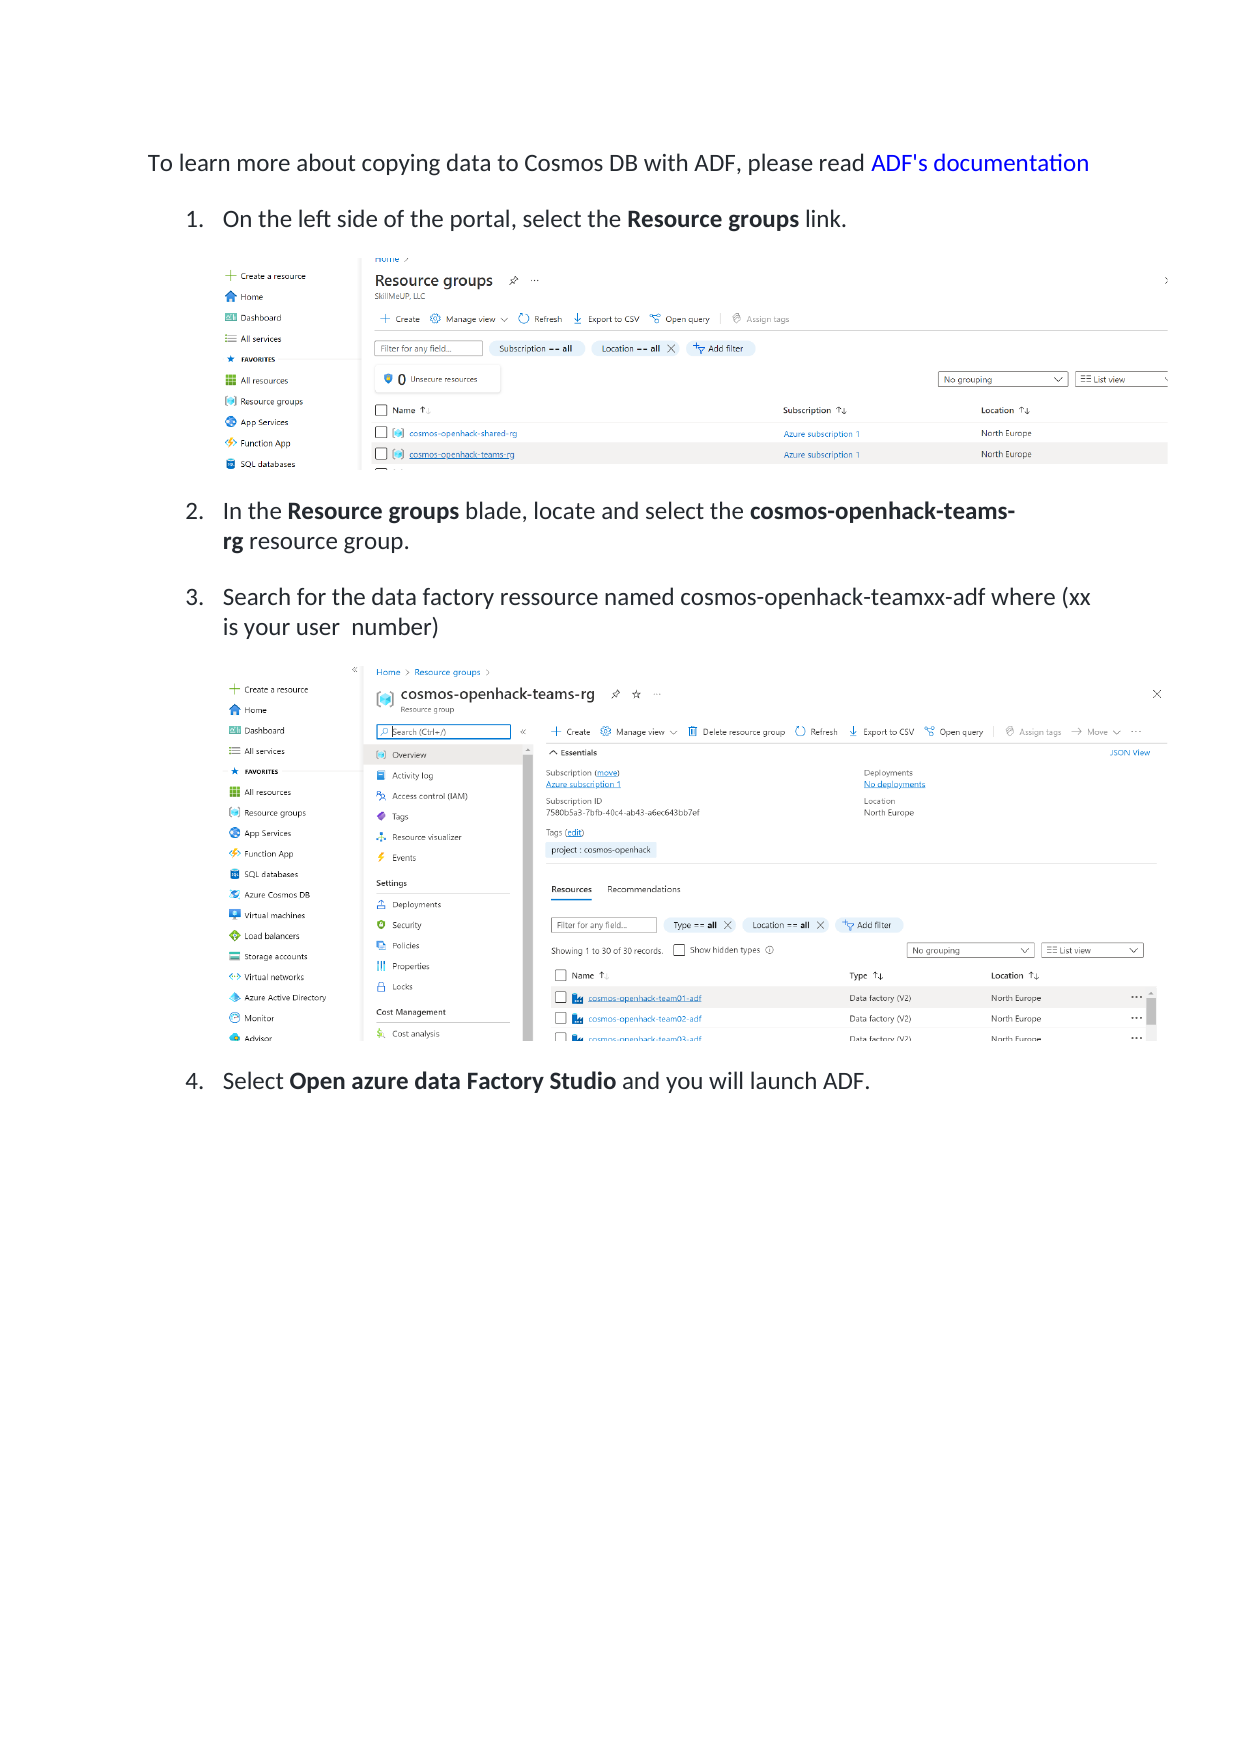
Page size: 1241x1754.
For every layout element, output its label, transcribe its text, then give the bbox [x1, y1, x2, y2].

list In the Resource groups blade, locate and select the cosmos-openhack-teams-rg resource group. [185, 495, 1093, 556]
text To learn more about copying data to Cosmos DB with ADF, please read ADF's documentation [148, 148, 1093, 178]
picture [222, 258, 1168, 470]
list On the left side of the portal, select the Resource groups link. [185, 203, 1093, 234]
list Search for the data factory ressource named cosmos-openhack-teamxx-adf where (xx is your user number) [185, 581, 1093, 642]
list Select Open azure data Factory Studio and you will launch ADF. [185, 1066, 1093, 1096]
picture [222, 666, 1168, 1041]
